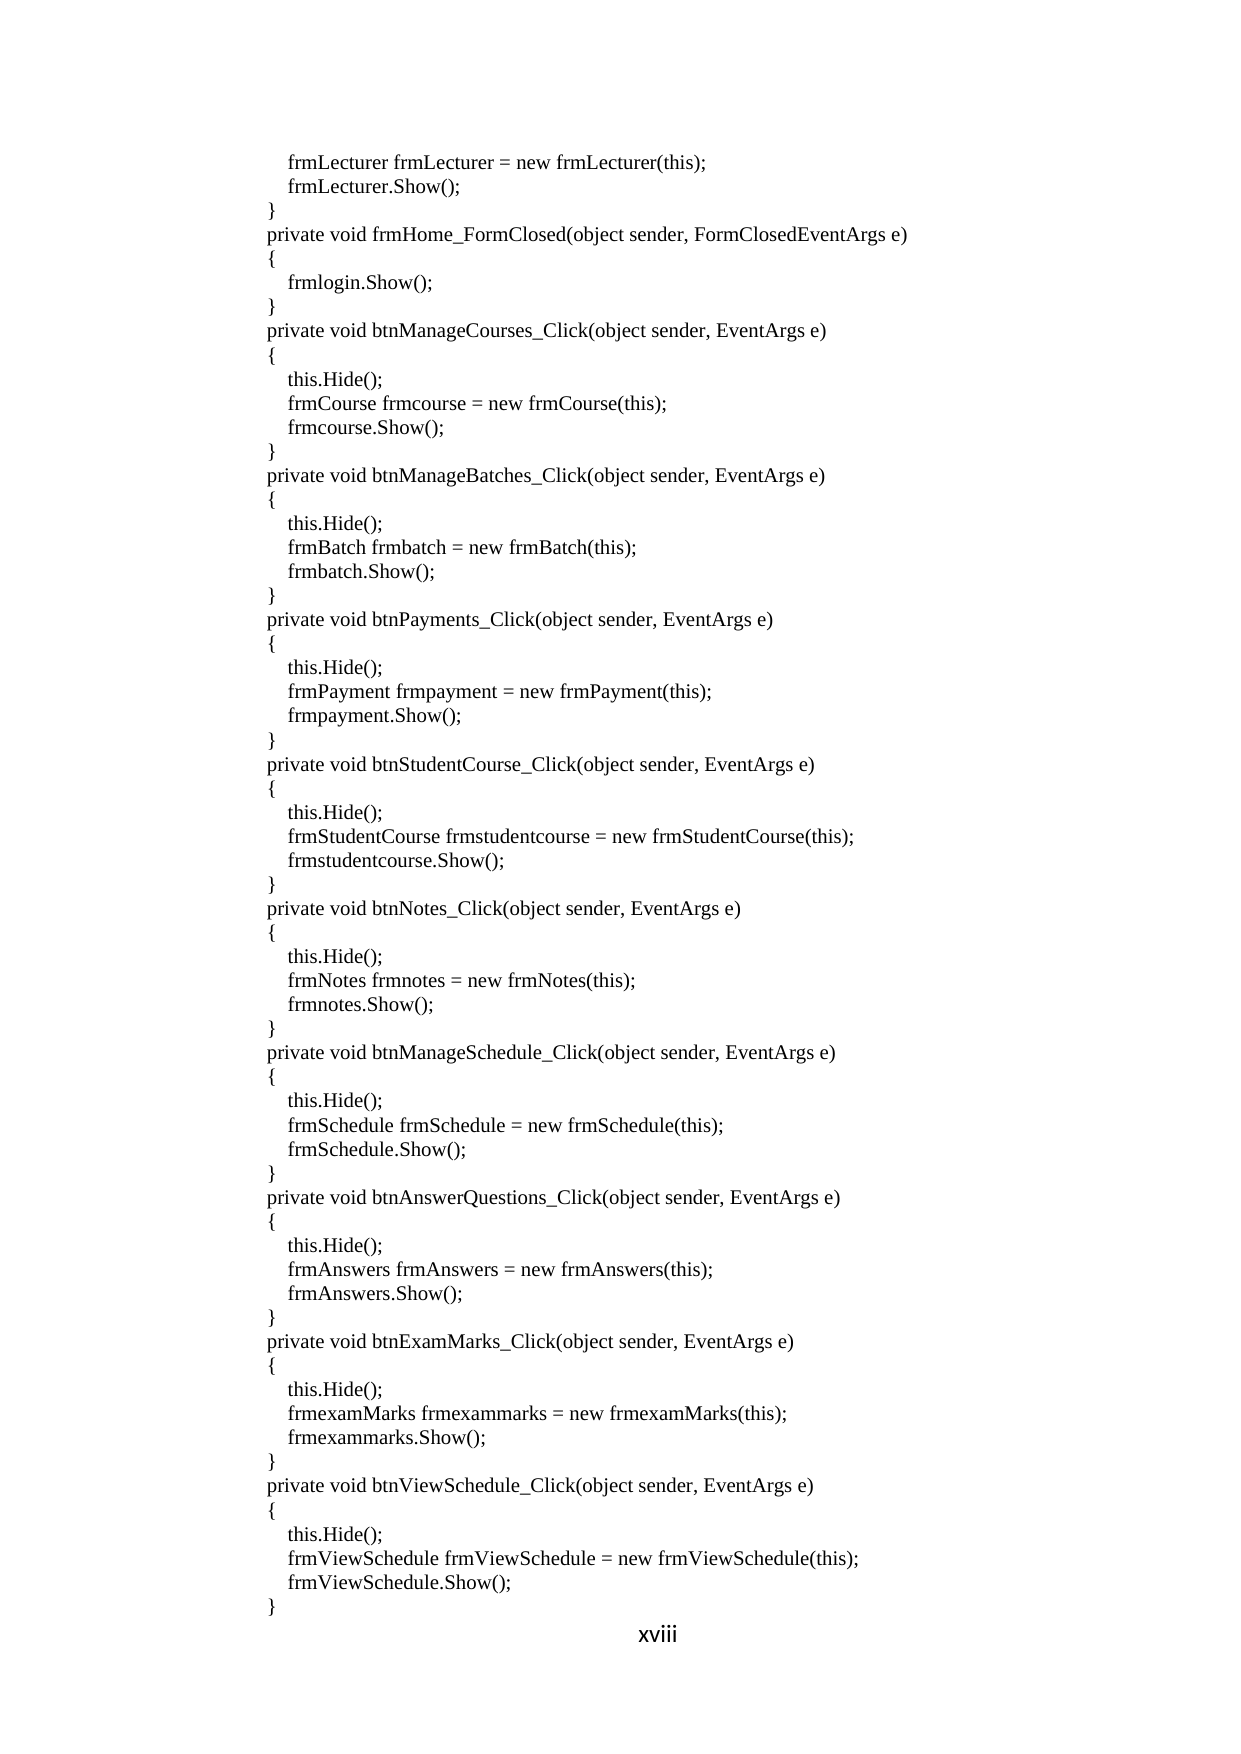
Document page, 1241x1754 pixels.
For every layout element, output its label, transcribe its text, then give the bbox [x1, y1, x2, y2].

text } [225, 872, 1090, 896]
text { [225, 1064, 1090, 1088]
text frmlogin.Show(); [225, 270, 1090, 294]
text private void btnAnswerQuestions_Click(object sender, EventArgs e) [225, 1185, 1090, 1209]
text private void btnViewSchedule_Click(object sender, EventArgs e) [225, 1473, 1090, 1497]
text frmSchedule.Show(); [225, 1137, 1090, 1161]
text } [225, 1594, 1090, 1618]
text this.Hide(); [225, 1522, 1090, 1546]
text this.Hide(); [225, 1233, 1090, 1257]
text } [225, 583, 1090, 607]
text frmstudentcourse.Show(); [225, 848, 1090, 872]
text private void btnManageCourses_Click(object sender, EventArgs e) [225, 318, 1090, 342]
text this.Hide(); [225, 655, 1090, 679]
text { [225, 631, 1090, 655]
text frmLecturer.Show(); [225, 174, 1090, 198]
text { [225, 487, 1090, 511]
text frmCourse frmcourse = new frmCourse(this); [225, 391, 1090, 415]
text frmSchedule frmSchedule = new frmSchedule(this); [225, 1112, 1090, 1137]
text frmLecturer frmLecturer = new frmLecturer(this); [225, 150, 1090, 174]
text this.Hide(); [225, 944, 1090, 968]
text { [225, 776, 1090, 800]
text frmNotes frmnotes = new frmNotes(this); [225, 968, 1090, 992]
text } [225, 1161, 1090, 1185]
text frmnotes.Show(); [225, 992, 1090, 1016]
text } [225, 1449, 1090, 1473]
text frmexammarks.Show(); [225, 1425, 1090, 1449]
text } [225, 1016, 1090, 1040]
text private void frmHome_FormClosed(object sender, FormClosedEventArgs e) [225, 222, 1090, 246]
text frmAnswers frmAnswers = new frmAnswers(this); [225, 1257, 1090, 1281]
text frmBatch frmbatch = new frmBatch(this); [225, 535, 1090, 559]
text private void btnNotes_Click(object sender, EventArgs e) [225, 896, 1090, 920]
text { [225, 1209, 1090, 1233]
text private void btnManageBatches_Click(object sender, EventArgs e) [225, 463, 1090, 487]
text frmpayment.Show(); [225, 703, 1090, 727]
text this.Hide(); [225, 367, 1090, 391]
text { [225, 246, 1090, 270]
text frmexamMarks frmexammarks = new frmexamMarks(this); [225, 1401, 1090, 1425]
text } [225, 1305, 1090, 1329]
text private void btnExamMarks_Click(object sender, EventArgs e) [225, 1329, 1090, 1353]
text { [225, 342, 1090, 367]
text private void btnStudentCourse_Click(object sender, EventArgs e) [225, 752, 1090, 776]
text frmAnswers.Show(); [225, 1281, 1090, 1305]
text } [225, 727, 1090, 752]
text this.Hide(); [225, 1377, 1090, 1401]
text } [225, 439, 1090, 463]
text } [225, 294, 1090, 318]
text } [225, 198, 1090, 222]
text this.Hide(); [225, 1088, 1090, 1112]
text { [225, 920, 1090, 944]
text frmStudentCourse frmstudentcourse = new frmStudentCourse(this); [225, 824, 1090, 848]
text this.Hide(); [225, 511, 1090, 535]
text { [225, 1353, 1090, 1377]
text private void btnPayments_Click(object sender, EventArgs e) [225, 607, 1090, 631]
text frmPayment frmpayment = new frmPayment(this); [225, 679, 1090, 703]
text private void btnManageSchedule_Click(object sender, EventArgs e) [225, 1040, 1090, 1064]
text frmcourse.Show(); [225, 415, 1090, 439]
text { [225, 1497, 1090, 1522]
text frmViewSchedule.Show(); [225, 1570, 1090, 1594]
text frmbatch.Show(); [225, 559, 1090, 583]
text frmViewSchedule frmViewSchedule = new frmViewSchedule(this); [225, 1546, 1090, 1570]
text this.Hide(); [225, 800, 1090, 824]
